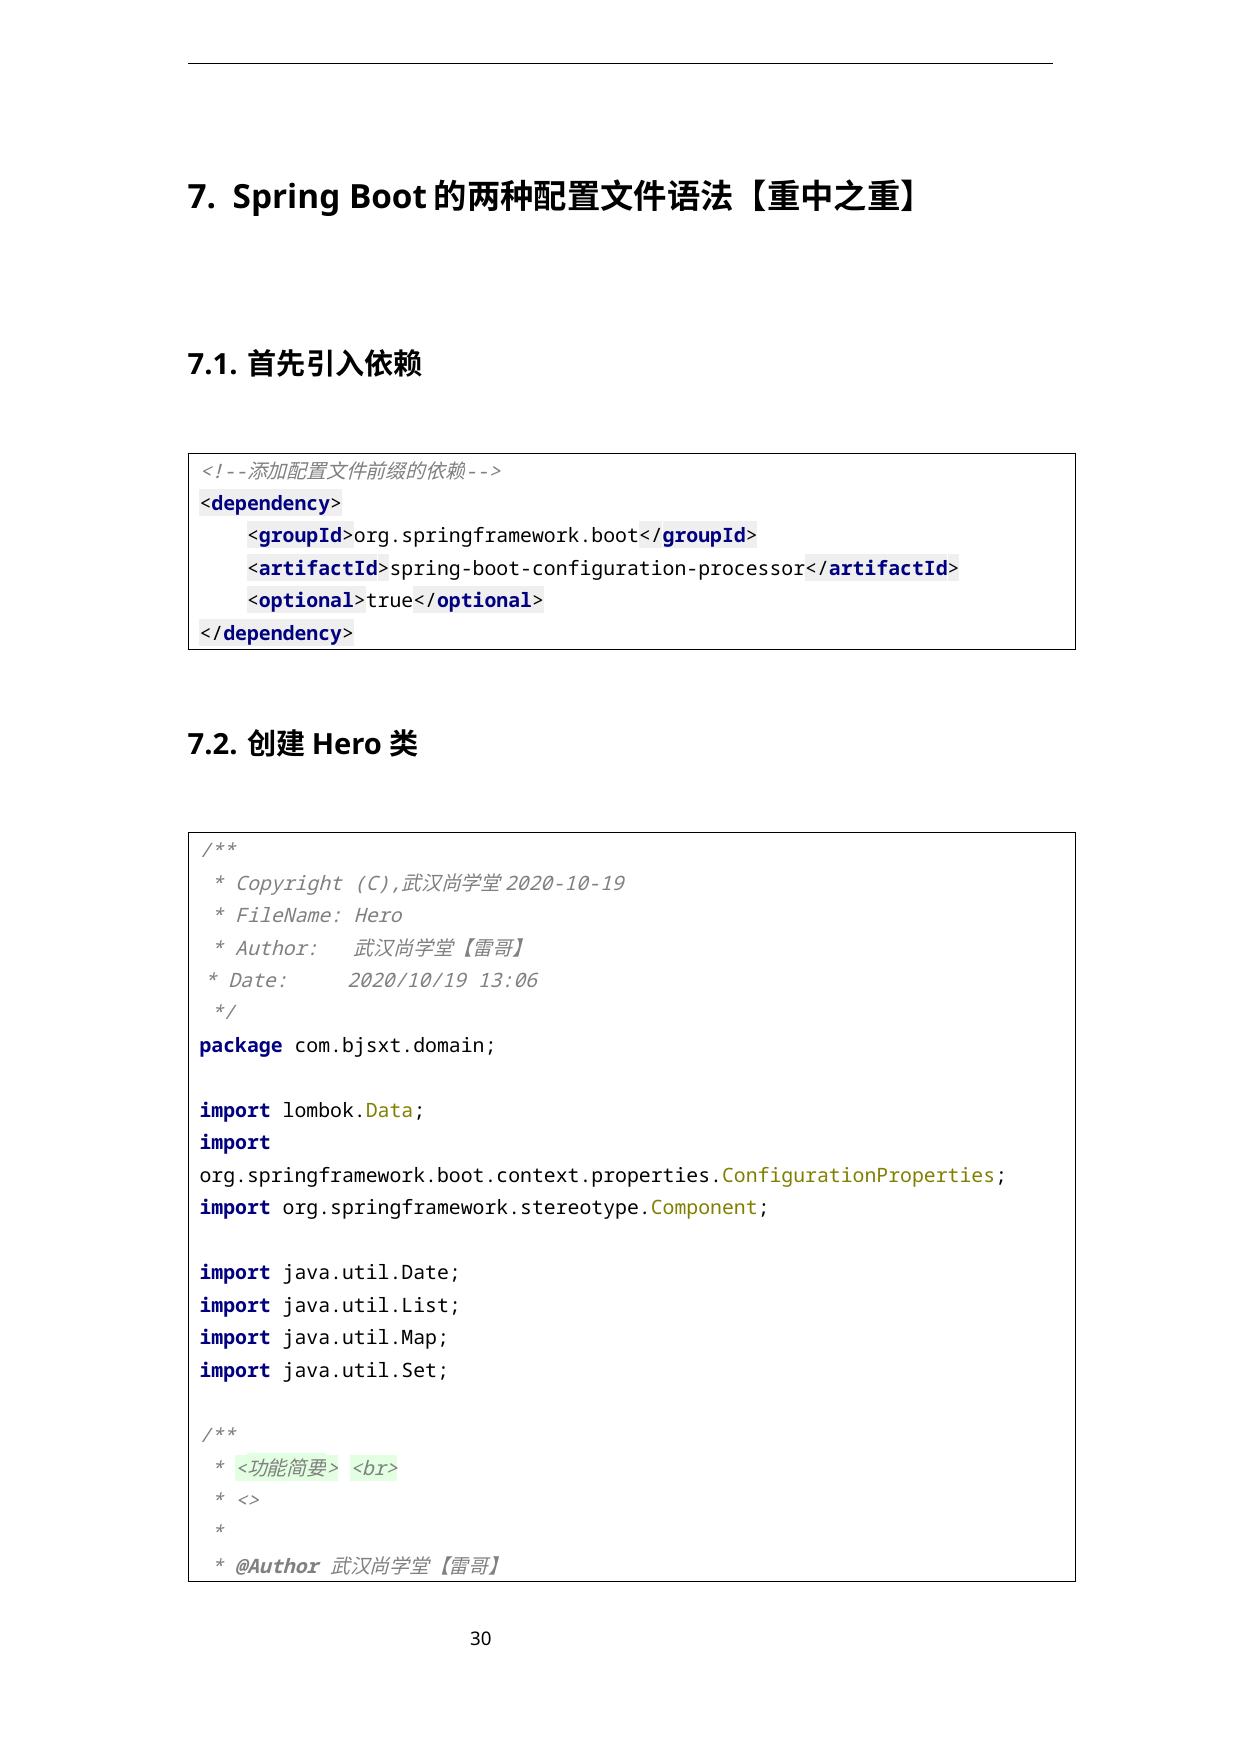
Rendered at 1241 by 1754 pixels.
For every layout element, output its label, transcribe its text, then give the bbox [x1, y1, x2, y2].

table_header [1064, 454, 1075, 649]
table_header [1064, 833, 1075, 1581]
subtitle Spring Boot的两种配置文件语法【重中之重】 [187, 162, 1053, 227]
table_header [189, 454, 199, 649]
subtitle 首先引入依赖 [187, 329, 1053, 394]
subtitle 创建Hero 类 [187, 709, 1053, 774]
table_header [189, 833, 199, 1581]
